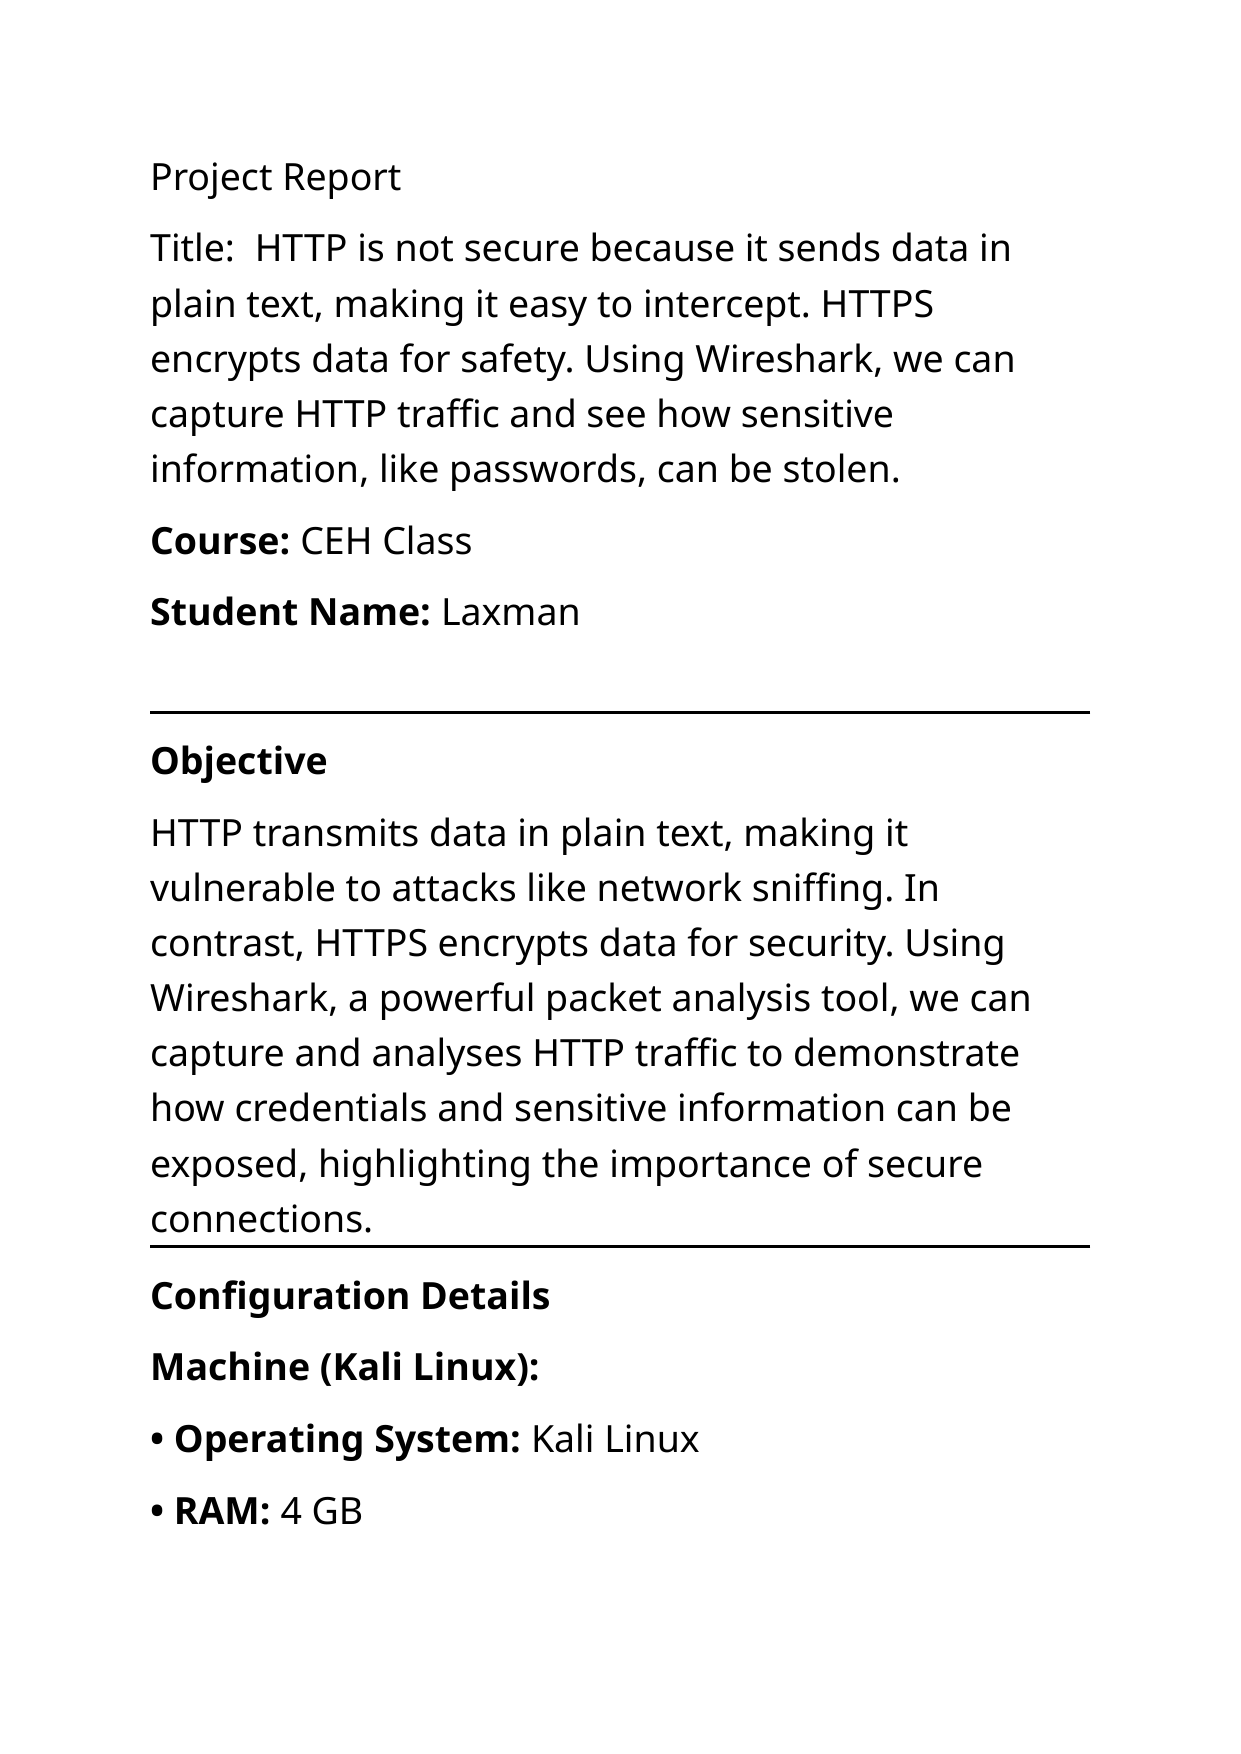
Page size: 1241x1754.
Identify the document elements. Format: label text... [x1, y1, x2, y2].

text • RAM: 4 GB [150, 1484, 1090, 1535]
text Title: HTTP is not secure because it sends data in plain text, making it easy to intercept. HTTPS encrypts data for safety. Using Wireshark, we can capture HTTP traffic and see how sensitive information, like passwords, can be stolen. [150, 222, 1090, 493]
text HTTP transmits data in plain text, making it vulnerable to attacks like network sniffing. In contrast, HTTPS encrypts data for security. Using Wireshark, a powerful packet analysis tool, we can capture and analyses HTTP traffic to demonstrate how credentials and sensitive information can be exposed, highlighting the importance of secure connections. [150, 806, 1090, 1245]
text • Operating System: Kali Linux [150, 1412, 1090, 1463]
text Course: CEH Class [150, 514, 1090, 565]
text Configuration Details [150, 1269, 1090, 1320]
text Student Name: Laxman [150, 586, 1090, 637]
text Project Report [150, 150, 1090, 201]
text Objective [150, 734, 1090, 786]
text Machine (Kali Linux): [150, 1341, 1090, 1392]
